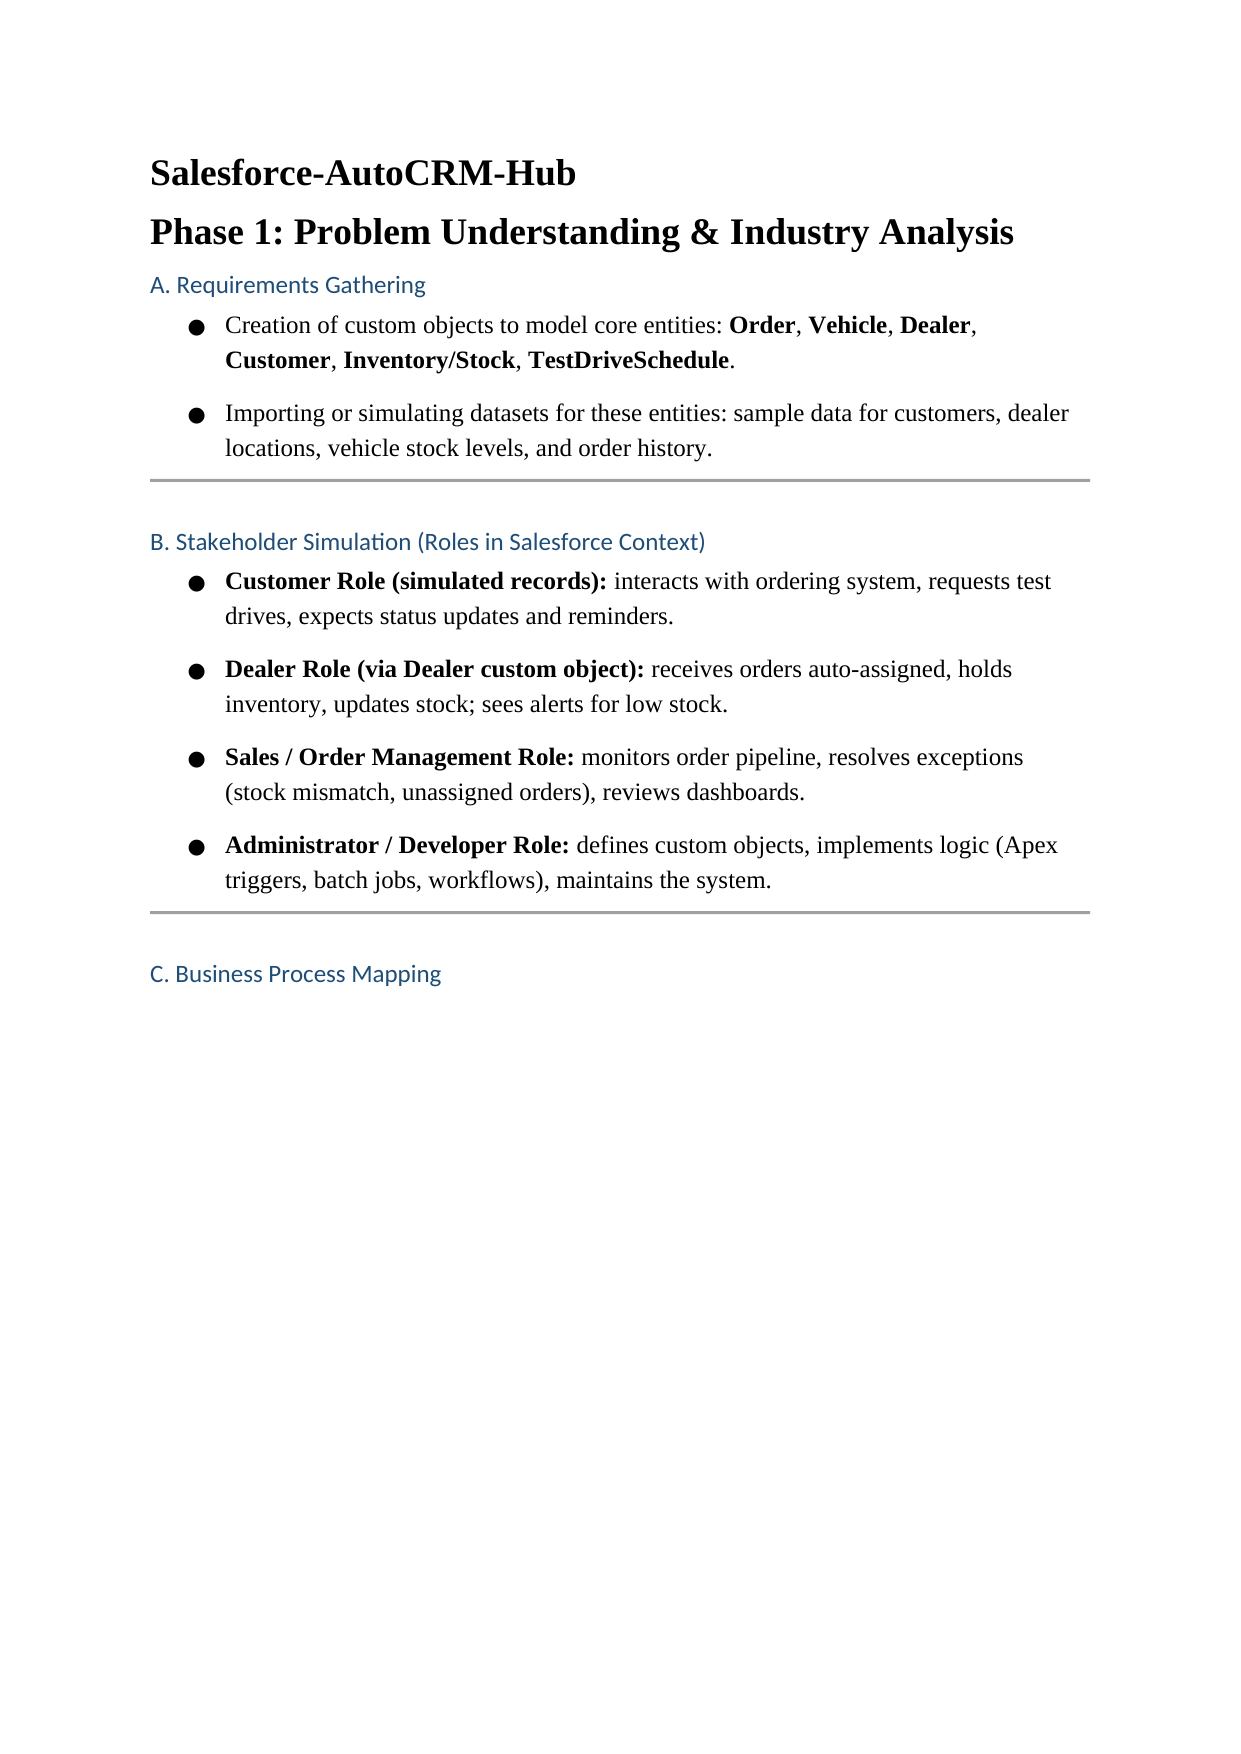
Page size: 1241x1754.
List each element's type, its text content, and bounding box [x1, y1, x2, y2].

list Importing or simulating datasets for these entities: sample data for customers, dealer locations, vehicle stock levels, and order history. [187, 391, 1090, 462]
subtitle Phase 1: Problem Understanding & Industry Analysis [150, 210, 1090, 253]
list Sales / Order Management Role: monitors order pipeline, resolves exceptions (stock mismatch, unassigned orders), reviews dashboards. [187, 735, 1090, 806]
list Customer Role (simulated records): interacts with ordering system, requests test drives, expects status updates and reminders. [187, 558, 1090, 630]
list Administrator / Developer Role: defines custom objects, implements logic (Apex triggers, batch jobs, workflows), maintains the system. [187, 823, 1090, 894]
list Creation of custom objects to model core entities: Order, Vehicle, Dealer, Customer, Inventory/Stock, TestDriveSchedule. [187, 302, 1090, 374]
list Dealer Role (via Dealer custom object): receives orders auto-assigned, holds inventory, updates stock; sees alerts for low stock. [187, 647, 1090, 718]
